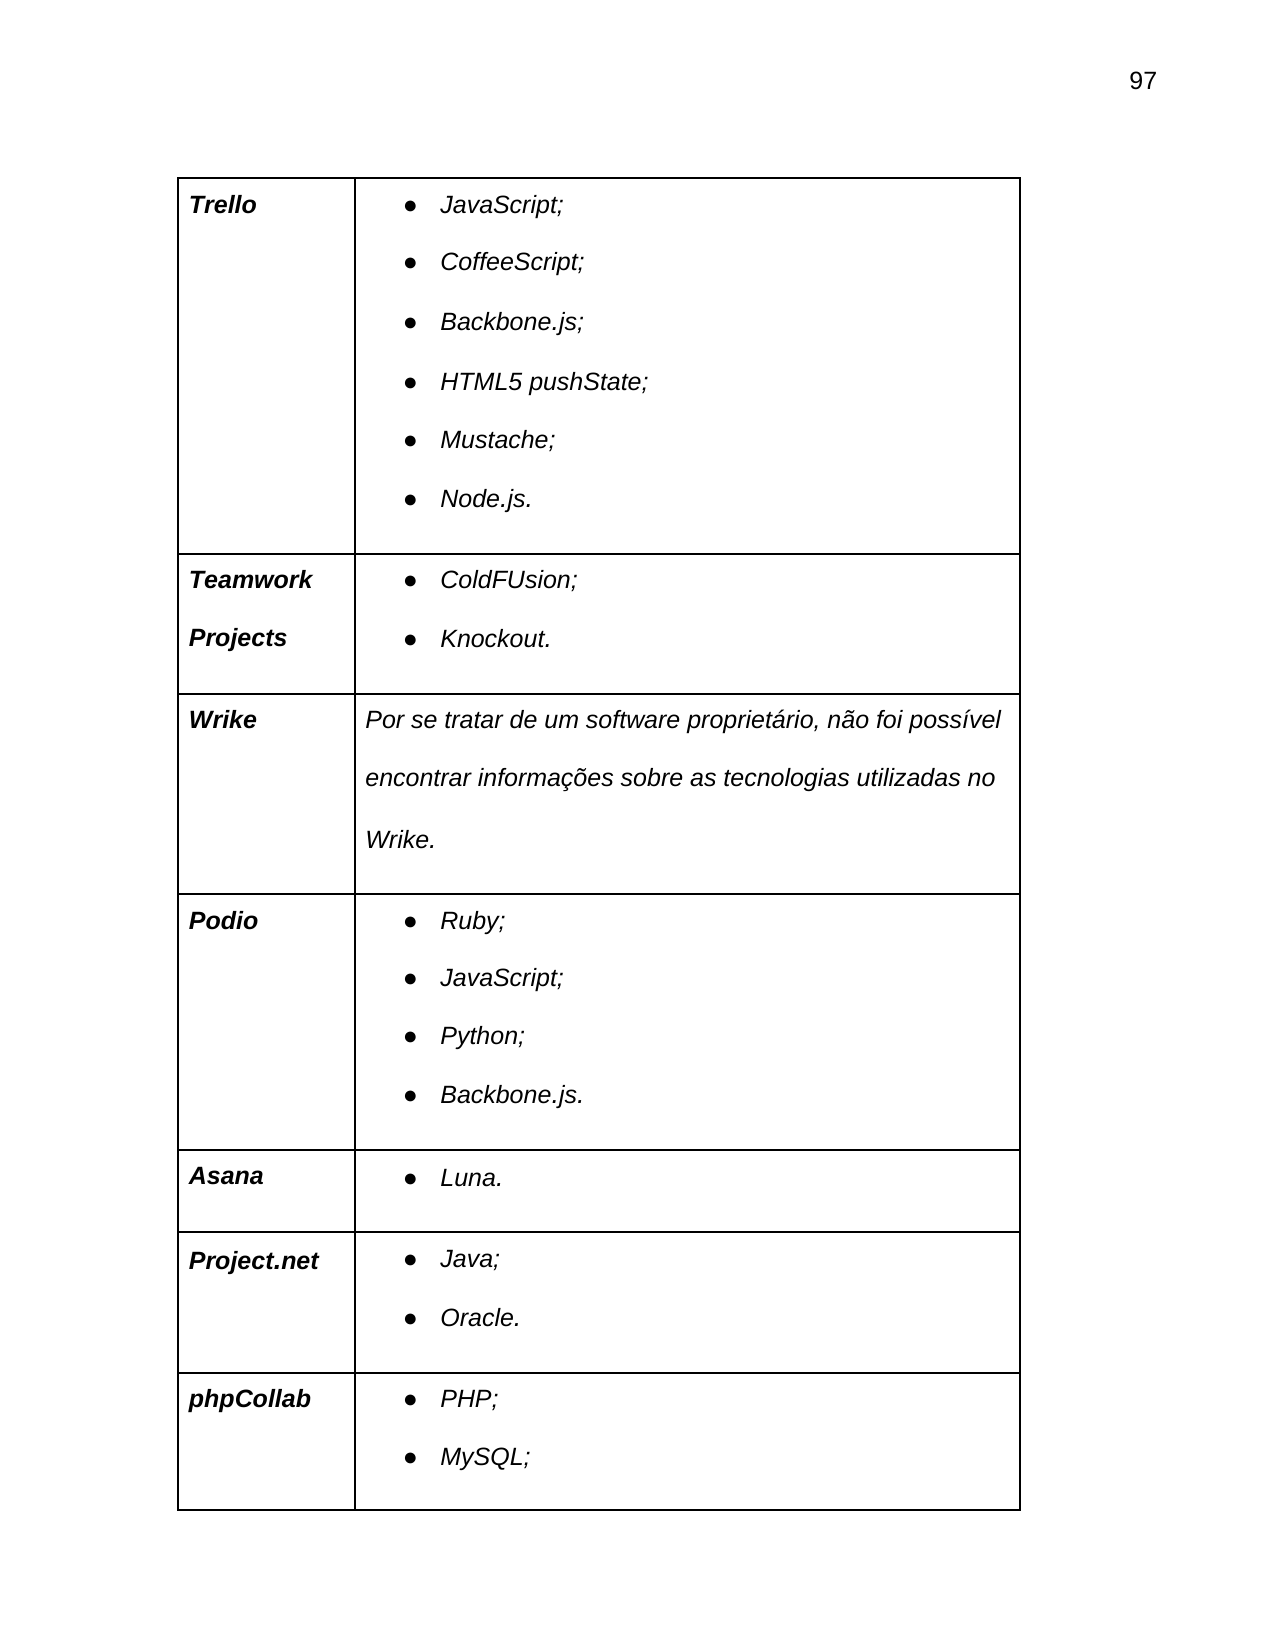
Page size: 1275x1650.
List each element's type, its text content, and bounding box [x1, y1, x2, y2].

table_cell Asana [179, 1151, 354, 1231]
table_cell phpCollab [179, 1374, 354, 1509]
table_cell JavaScript; CoffeeScript; Backbone.js; HTML5 pushState; Mustache; Node.js. [356, 179, 1019, 552]
table_cell Por se tratar de um software proprietário, não foi possível encontrar informações sobre as tecnologias utilizadas no Wrike. [356, 695, 1019, 893]
table_cell Teamwork Projects [179, 555, 354, 693]
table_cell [356, 1374, 1019, 1509]
table_cell Luna. [356, 1151, 1019, 1231]
table_cell Project.net [179, 1233, 354, 1372]
table_cell Wrike [179, 695, 354, 893]
table_cell Trello [179, 179, 354, 552]
table_cell Java; Oracle. [356, 1233, 1019, 1372]
table_cell Podio [179, 895, 354, 1148]
table_cell ColdFUsion; Knockout. [356, 555, 1019, 693]
table_cell Ruby; JavaScript; Python; Backbone.js. [356, 895, 1019, 1148]
